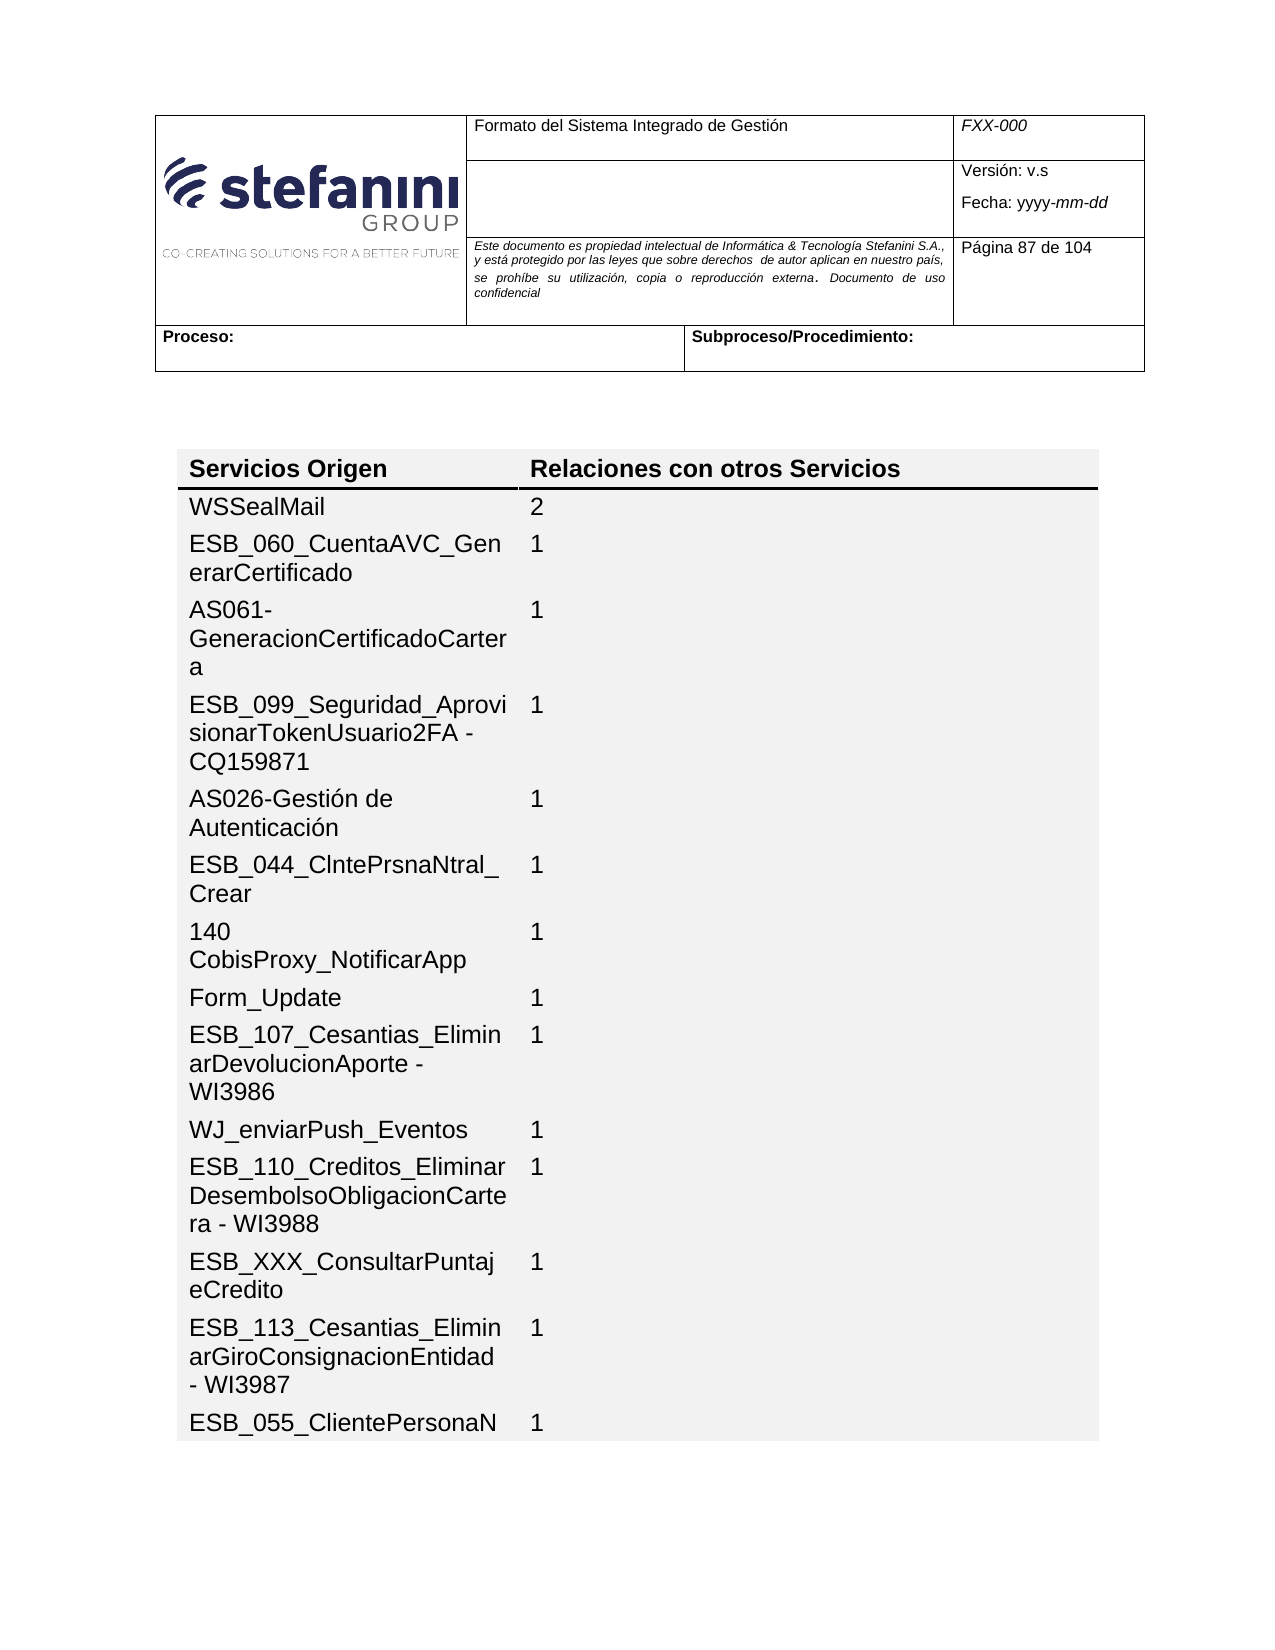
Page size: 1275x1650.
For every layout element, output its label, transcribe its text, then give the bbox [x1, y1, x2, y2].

table_cell Form_Update [178, 979, 518, 1015]
table_header Relaciones con otros Servicios [519, 450, 1098, 487]
table_cell ESB_110_Creditos_EliminarDesembolsoObligacionCartera - WI3988 [178, 1148, 518, 1242]
table_cell 1 [519, 847, 1098, 912]
picture [162, 157, 460, 261]
table_cell ESB_113_Cesantias_EliminarGiroConsignacionEntidad - WI3987 [178, 1309, 518, 1403]
table_cell 1 [519, 525, 1098, 590]
table_cell 1 [519, 781, 1098, 846]
table_cell ESB_099_Seguridad_AprovisionarTokenUsuario2FA - CQ159871 [178, 686, 518, 779]
table_cell 1 [519, 1111, 1098, 1147]
table_cell 2 [519, 490, 1098, 524]
table_cell 1 [519, 686, 1098, 779]
table_cell 1 [519, 913, 1098, 978]
table_cell 1 [519, 1404, 1098, 1440]
table_cell ESB_044_ClntePrsnaNtral_Crear [178, 847, 518, 912]
table_cell WJ_enviarPush_Eventos [178, 1111, 518, 1147]
table_header Servicios Origen [178, 450, 518, 487]
table_cell 1 [519, 1148, 1098, 1242]
table_cell ESB_XXX_ConsultarPuntajeCredito [178, 1243, 518, 1308]
table_cell AS026-Gestión de Autenticación [178, 781, 518, 846]
table_cell 1 [519, 1243, 1098, 1308]
table_cell 1 [519, 1309, 1098, 1403]
table_cell ESB_107_Cesantias_EliminarDevolucionAporte - WI3986 [178, 1016, 518, 1110]
table_cell 140 CobisProxy_NotificarApp [178, 913, 518, 978]
table_cell 1 [519, 1016, 1098, 1110]
table_cell AS061-GeneracionCertificadoCartera [178, 591, 518, 685]
table_cell ESB_060_CuentaAVC_GenerarCertificado [178, 525, 518, 590]
table_cell ESB_055_ClientePersonaNatural_ModificarInfoFamiliarRq [178, 1404, 518, 1440]
table_cell 1 [519, 979, 1098, 1015]
table_cell WSSealMail [178, 490, 518, 524]
table_cell 1 [519, 591, 1098, 685]
